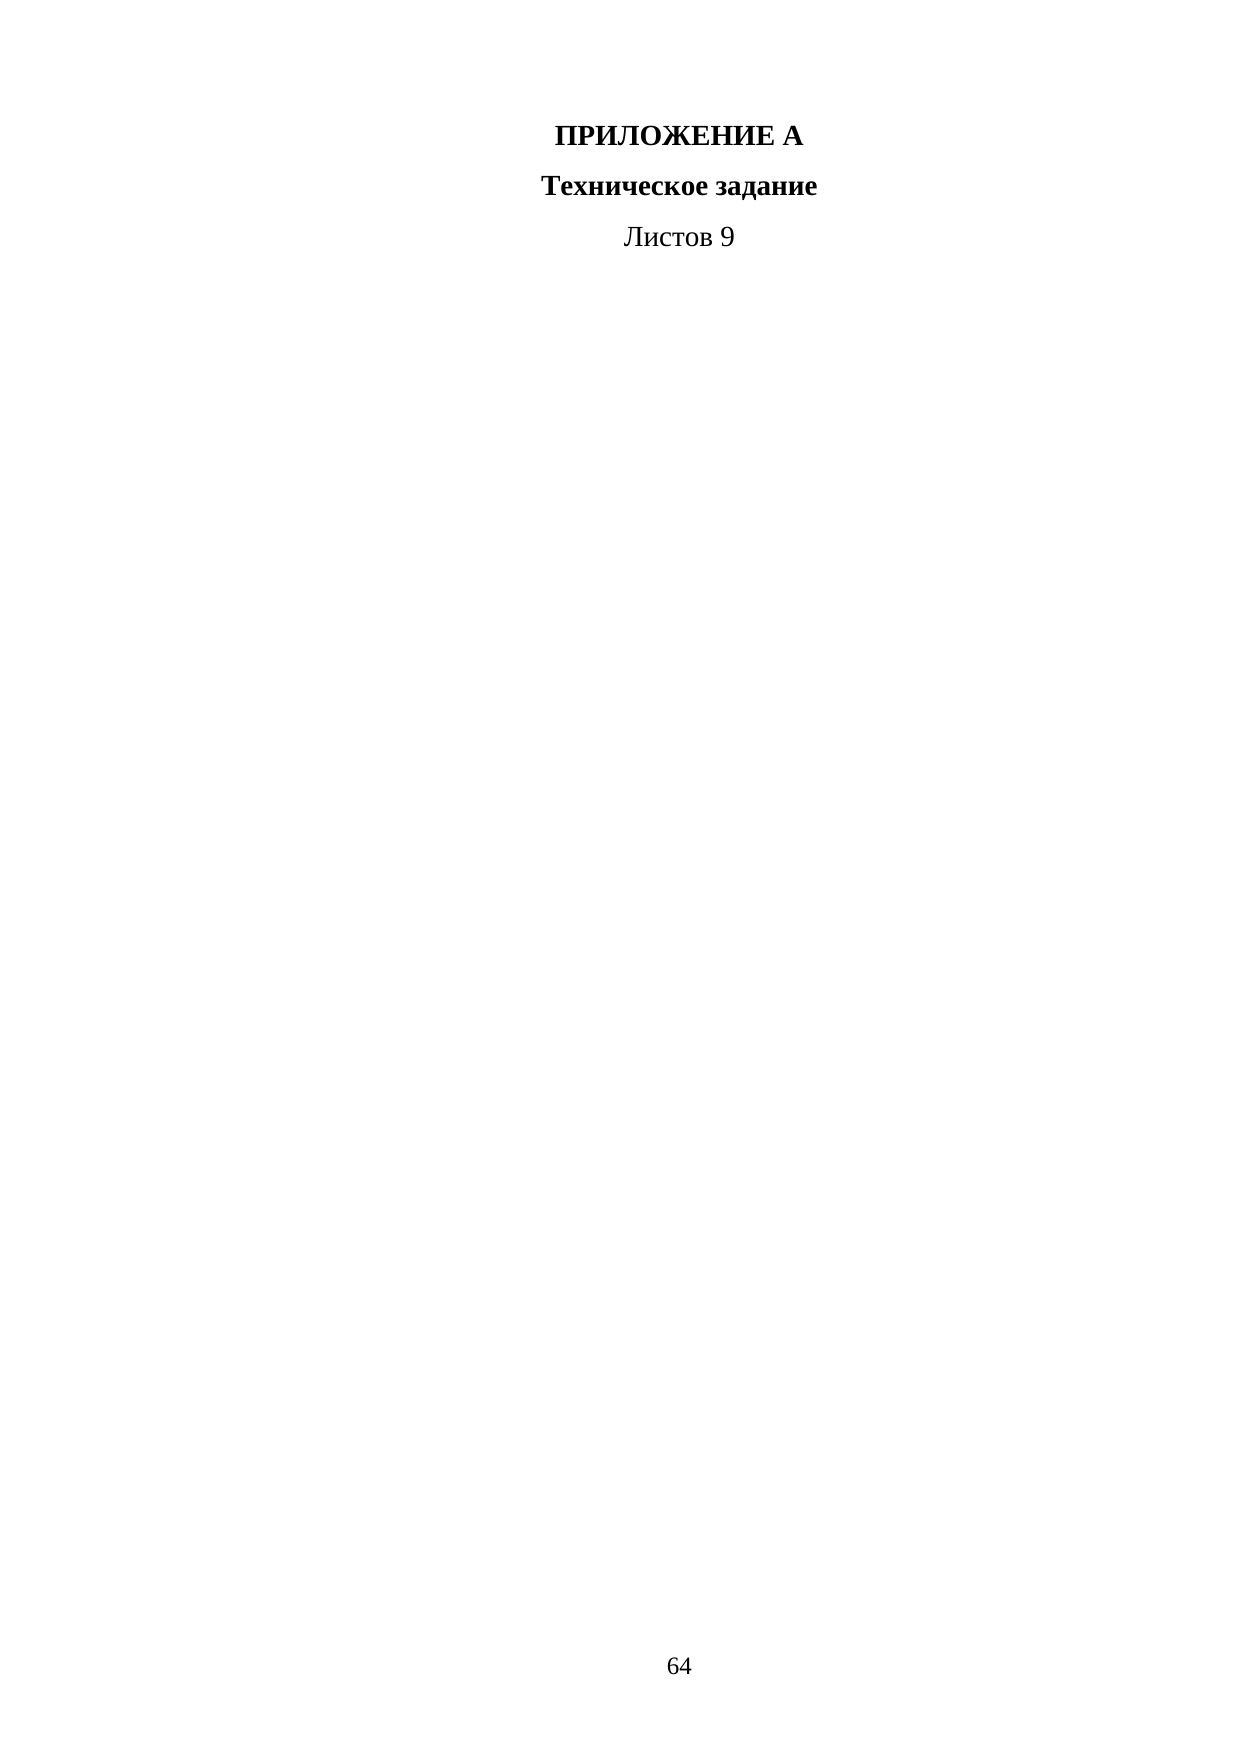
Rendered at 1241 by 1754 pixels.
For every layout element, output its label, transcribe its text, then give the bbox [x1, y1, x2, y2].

text Техническое задание [177, 168, 1181, 202]
text ПРИЛОЖЕНИЕ А [177, 118, 1181, 152]
text Листов 9 [177, 219, 1181, 252]
